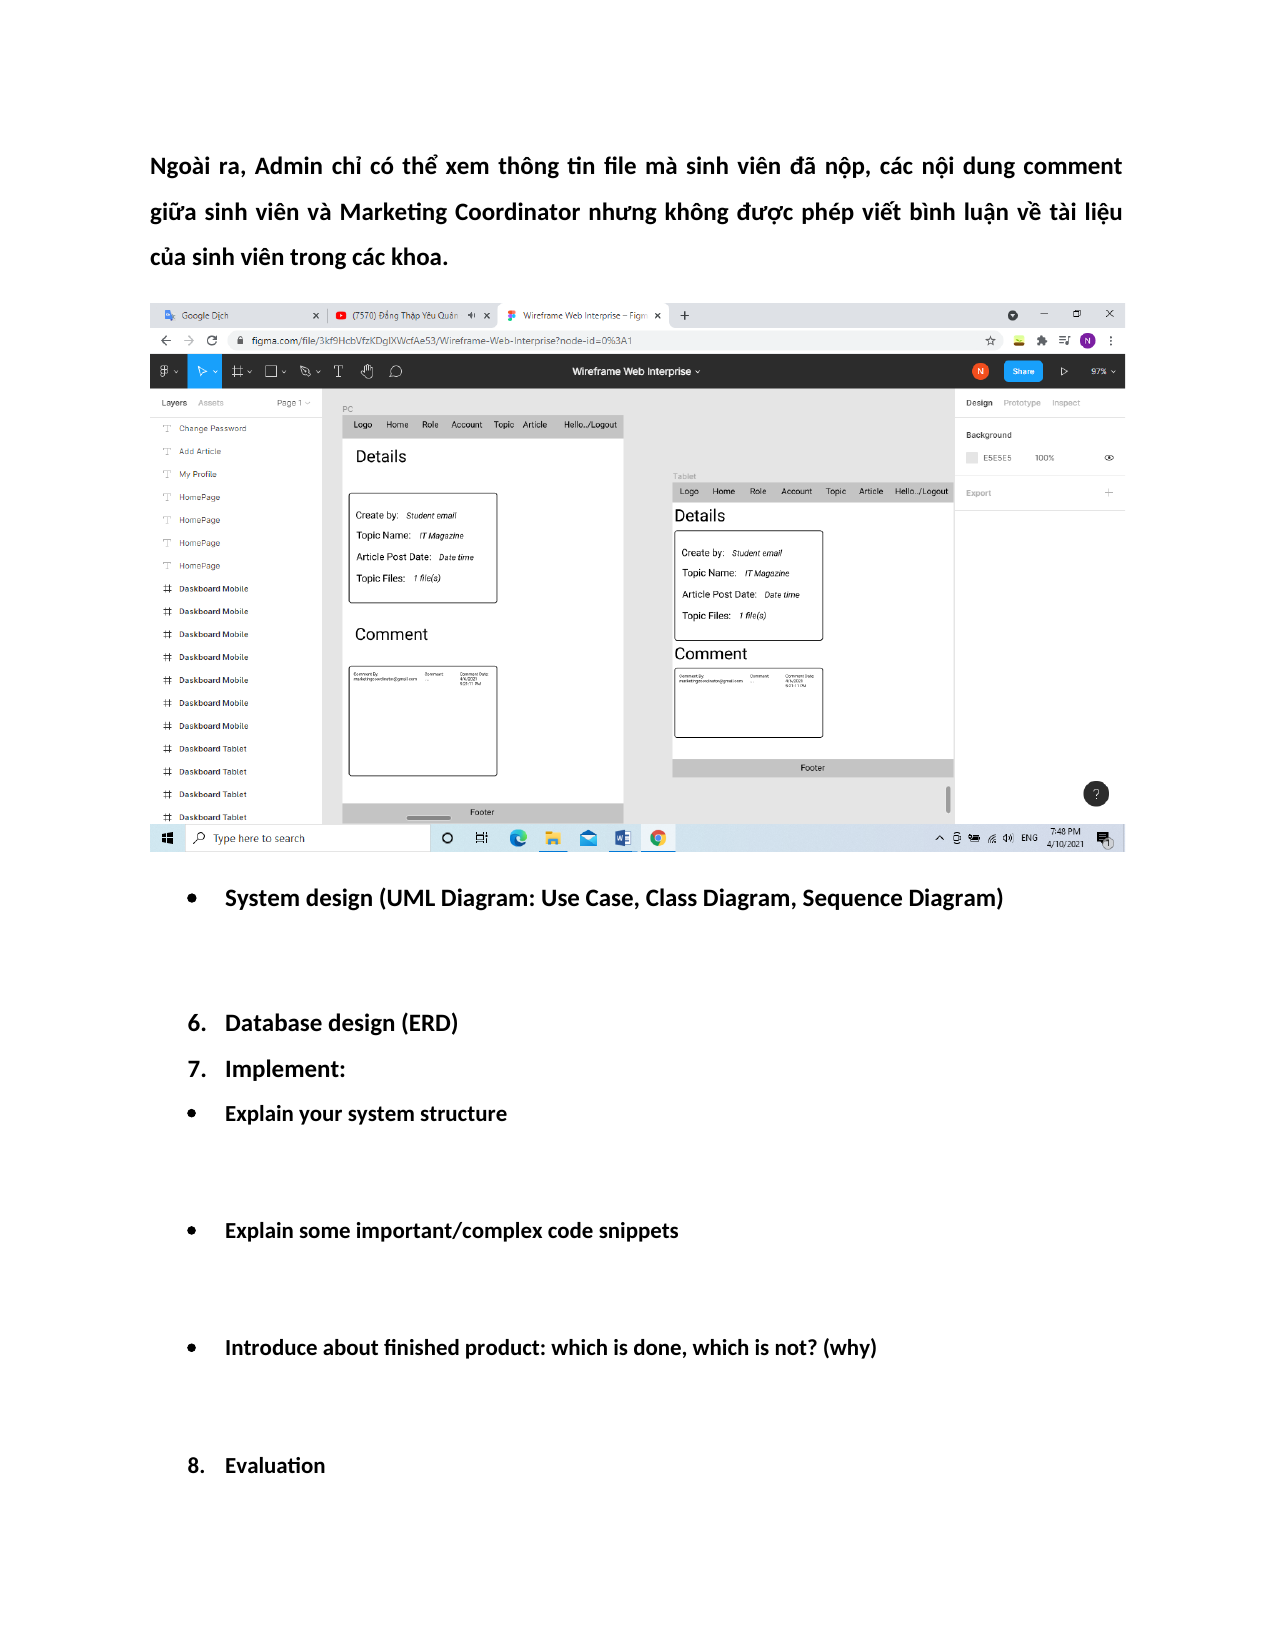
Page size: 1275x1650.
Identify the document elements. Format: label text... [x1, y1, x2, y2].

list Explain your system structure [187, 1099, 1125, 1127]
list Database design (ERD) [187, 1007, 1125, 1038]
list Implement: [187, 1053, 1125, 1084]
list Evaluation [187, 1451, 1125, 1479]
list Introduce about finished product: which is done, which is not? (why) [187, 1333, 1125, 1361]
list System design (UML Diagram: Use Case, Class Diagram, Sequence Diagram) [187, 883, 1125, 913]
text Ngoài ra, Admin chỉ có thể xem thông tin file mà sinh viên đã nộp, các nội dung comment giữa sinh viên và Marketing Coordinator nhưng không được phép viết bình luận về tài liệu của sinh viên trong các khoa. [150, 150, 1125, 272]
picture [150, 303, 1125, 852]
list Explain some important/complex code snippets [187, 1216, 1125, 1244]
